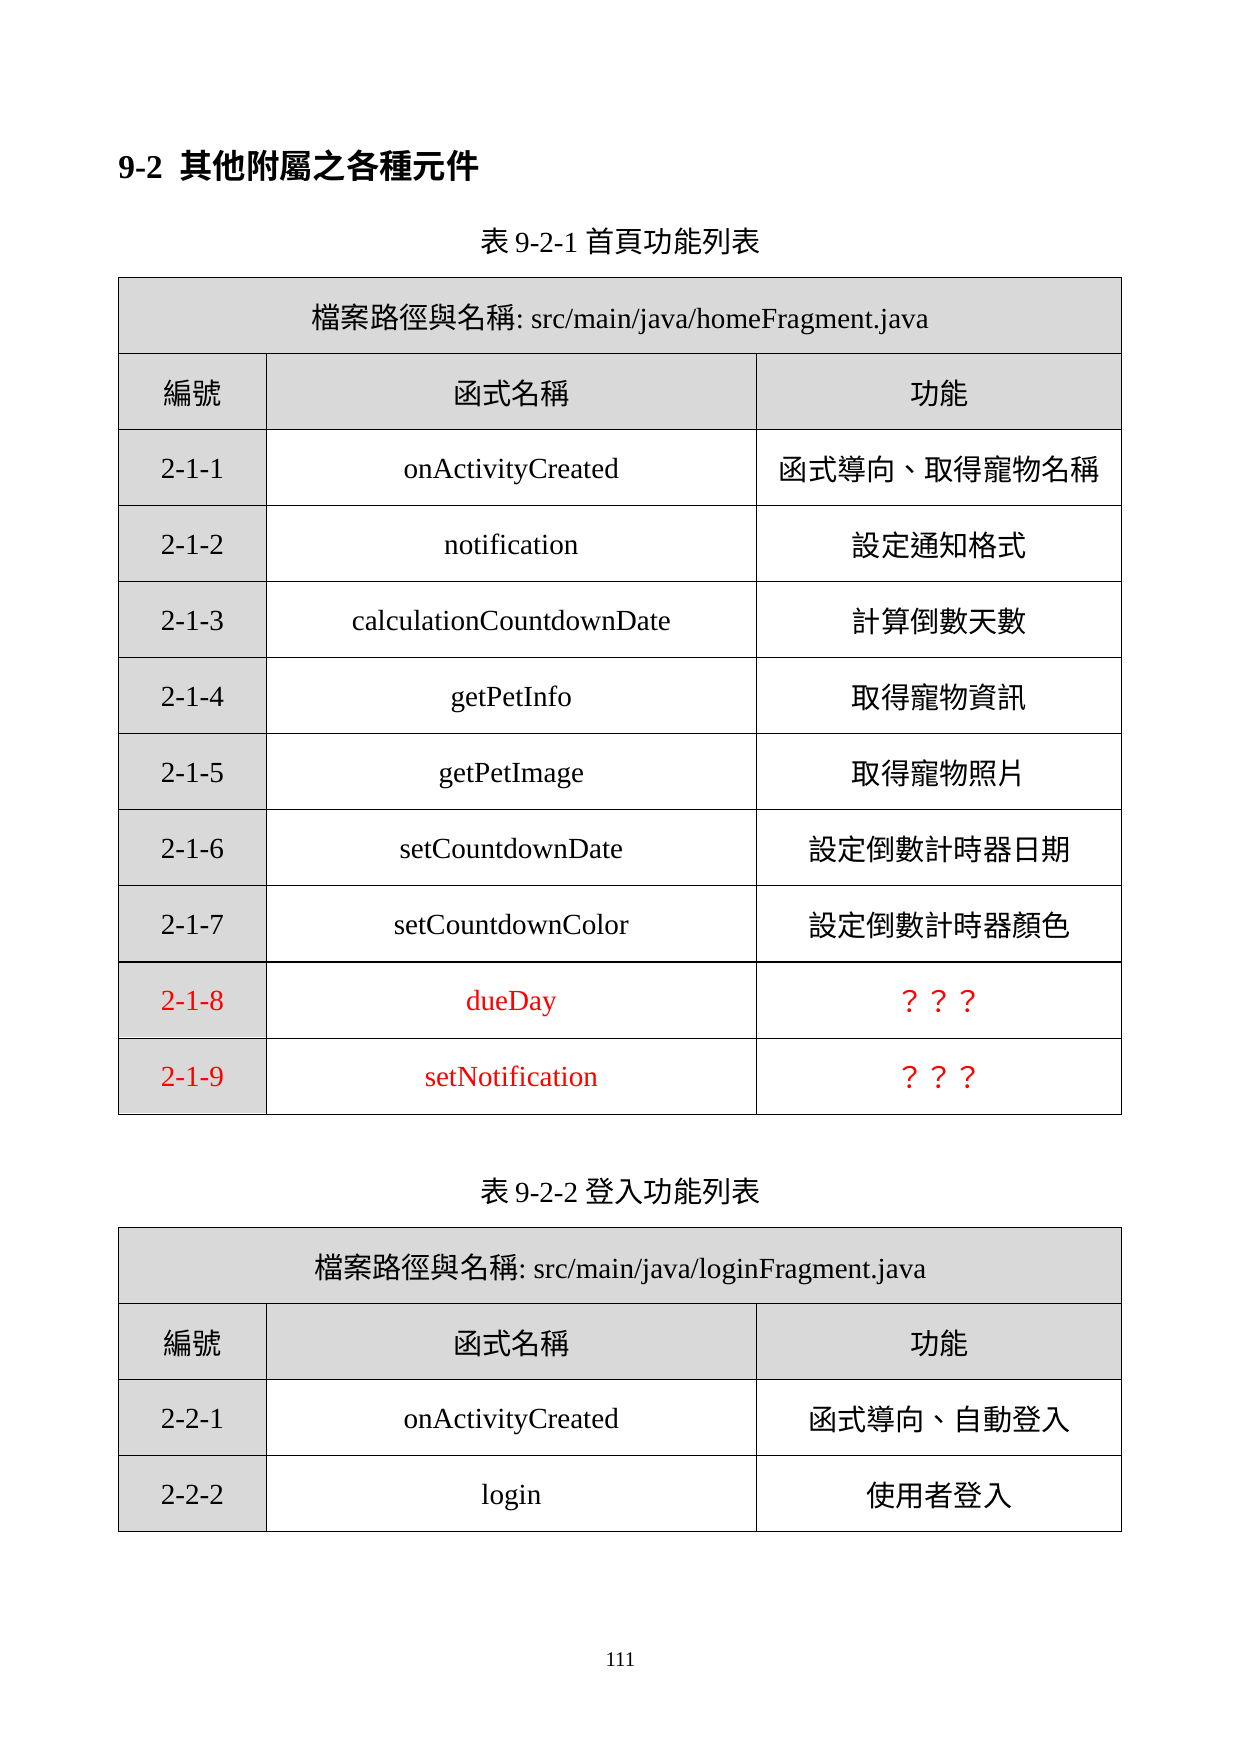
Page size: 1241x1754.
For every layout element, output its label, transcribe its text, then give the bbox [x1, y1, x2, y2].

table_cell login [267, 1456, 756, 1531]
table_cell ？？？ [757, 963, 1121, 1037]
table_cell 功能 [757, 1304, 1121, 1379]
table_cell 取得寵物照片 [757, 734, 1121, 809]
table_cell 2-1-4 [119, 658, 266, 733]
subtitle 表9-2-1 首頁功能列表 [118, 202, 1122, 277]
table_cell onActivityCreated [267, 1380, 756, 1455]
table_cell 計算倒數天數 [757, 582, 1121, 657]
table_cell 編號 [119, 354, 266, 429]
table_cell setNotification [267, 1039, 756, 1113]
table_cell 設定倒數計時器日期 [757, 810, 1121, 885]
table_cell 2-1-1 [119, 430, 266, 505]
subtitle 9-2 其他附屬之各種元件 [118, 127, 1122, 202]
table_cell 函式導向、取得寵物名稱 [757, 430, 1121, 505]
table_cell 2-1-9 [119, 1039, 266, 1113]
table_cell onActivityCreated [267, 430, 756, 505]
table_cell 2-1-6 [119, 810, 266, 885]
table_cell 2-1-3 [119, 582, 266, 657]
table_cell 編號 [119, 1304, 266, 1379]
table_cell getPetImage [267, 734, 756, 809]
table_cell 設定通知格式 [757, 506, 1121, 581]
subtitle 表9-2-2 登入功能列表 [118, 1152, 1122, 1227]
table_cell dueDay [267, 963, 756, 1037]
table_cell 使用者登入 [757, 1456, 1121, 1531]
table_cell 函式名稱 [267, 354, 756, 429]
table_cell 2-1-5 [119, 734, 266, 809]
table_cell ？？？ [757, 1039, 1121, 1113]
table_cell 2-2-2 [119, 1456, 266, 1531]
table_cell 函式名稱 [267, 1304, 756, 1379]
table_cell setCountdownDate [267, 810, 756, 885]
table_cell 2-1-8 [119, 963, 266, 1037]
table_cell 取得寵物資訊 [757, 658, 1121, 733]
table_cell 功能 [757, 354, 1121, 429]
table_cell 2-1-2 [119, 506, 266, 581]
table_header 檔案路徑與名稱: src/main/java/loginFragment.java [119, 1228, 1121, 1303]
table_cell notification [267, 506, 756, 581]
table_cell getPetInfo [267, 658, 756, 733]
table_cell 函式導向、自動登入 [757, 1380, 1121, 1455]
table_cell 2-2-1 [119, 1380, 266, 1455]
table_header 檔案路徑與名稱: src/main/java/homeFragment.java [119, 278, 1121, 353]
table_cell setCountdownColor [267, 886, 756, 961]
table_cell 2-1-7 [119, 886, 266, 961]
table_cell 設定倒數計時器顏色 [757, 886, 1121, 961]
table_cell calculationCountdownDate [267, 582, 756, 657]
